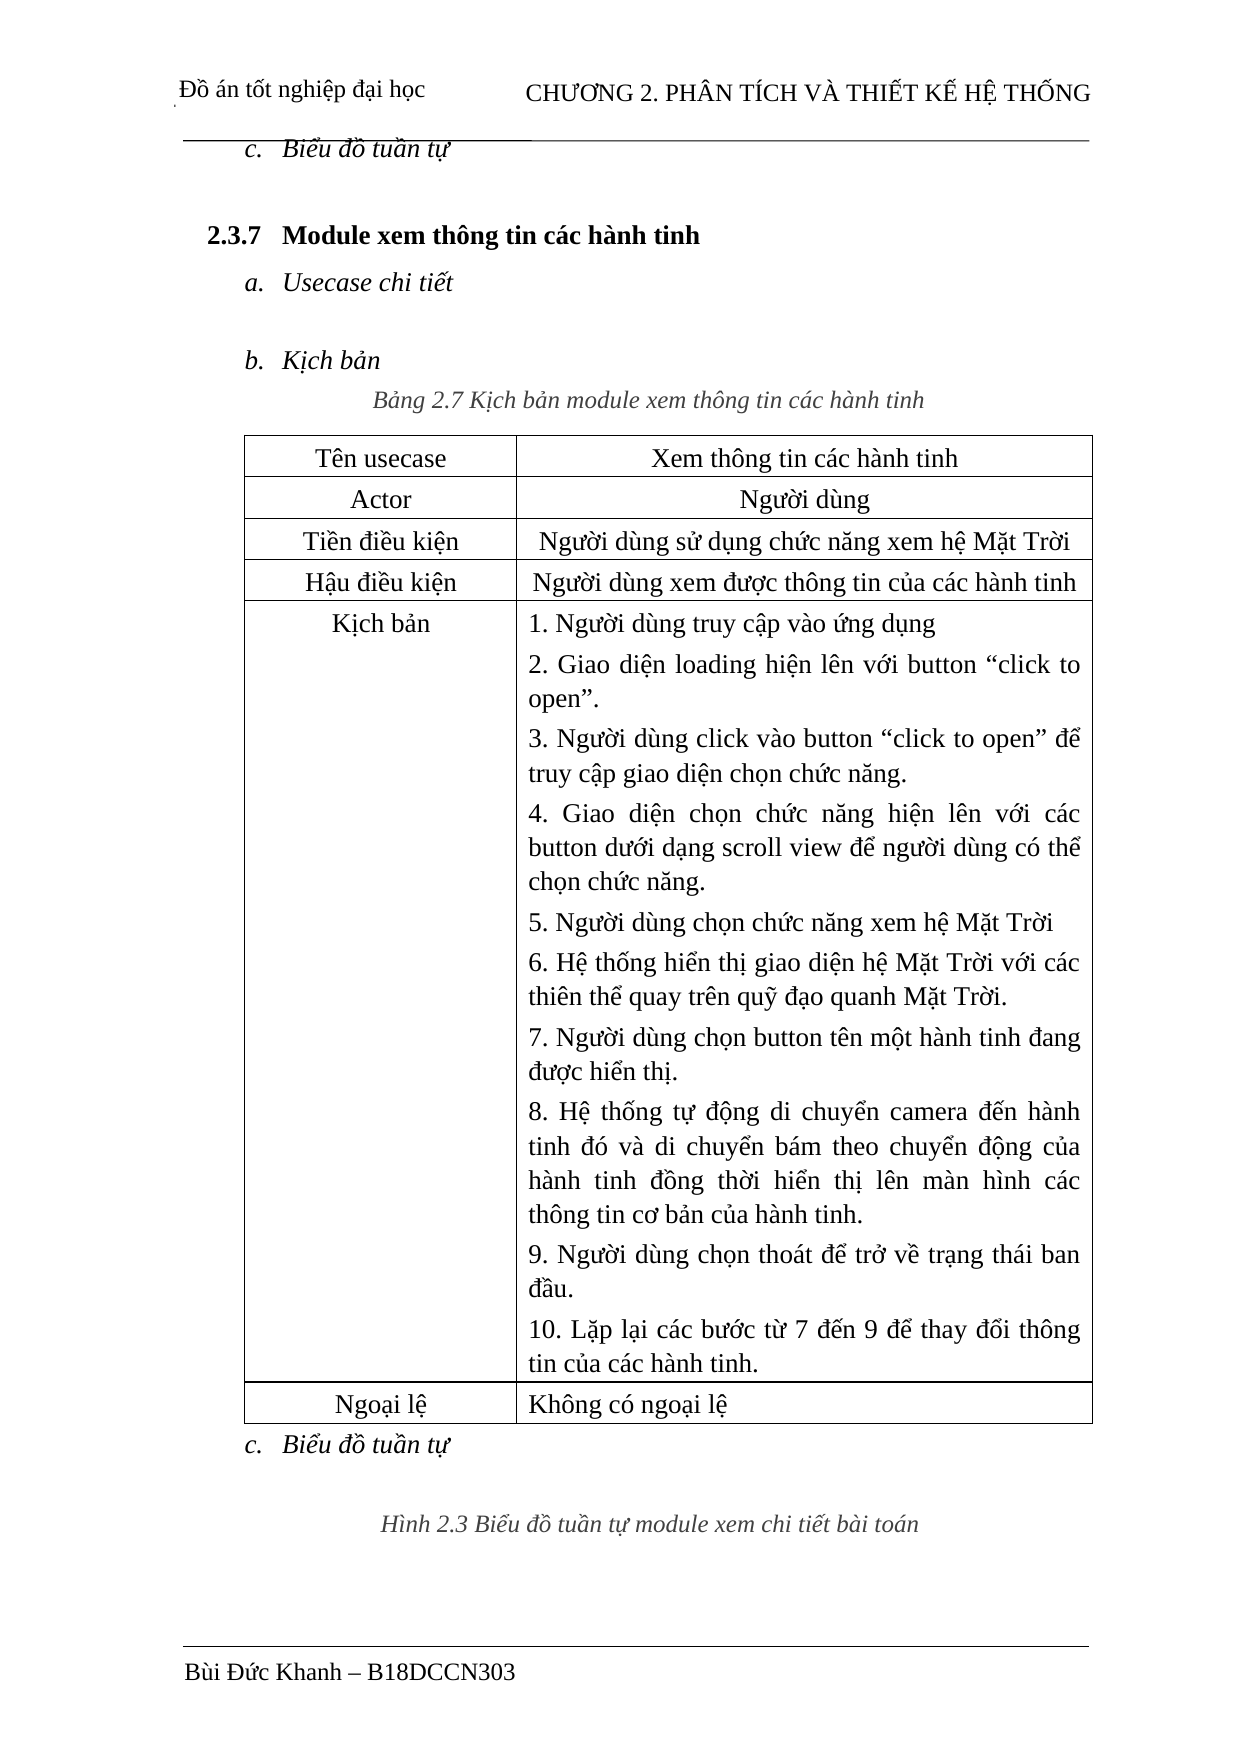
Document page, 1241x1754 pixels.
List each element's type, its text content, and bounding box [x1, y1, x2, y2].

table_cell Tiền điều kiện [245, 519, 516, 559]
subtitle Biểu đồ tuần tự [244, 1428, 1092, 1459]
subtitle Module xem thông tin các hành tinh [207, 219, 1092, 250]
table_cell Actor [245, 477, 516, 517]
table_cell Người dùng xem được thông tin của các hành tinh [517, 560, 1092, 600]
subtitle Usecase chi tiết [244, 266, 1092, 297]
table_cell 1. Người dùng truy cập vào ứng dụng 2. Giao diện loading hiện lên với button “click to open”. 3. Người dùng click vào button “click to open” để truy cập giao diện chọn chức năng. 4. Giao diện chọn chức năng hiện lên với các button dưới dạng scroll view để người dùng có thể chọn chức năng. 5. Người dùng chọn chức năng xem hệ Mặt Trời 6. Hệ thống hiển thị giao diện hệ Mặt Trời với các thiên thể quay trên quỹ đạo quanh Mặt Trời. 7. Người dùng chọn button tên một hành tinh đang được hiển thị. 8. Hệ thống tự động di chuyển camera đến hành tinh đó và di chuyển bám theo chuyển động của hành tinh đồng thời hiển thị lên màn hình các thông tin cơ bản của hành tinh. 9. Người dùng chọn thoát để trở về trạng thái ban đầu. 10. Lặp lại các bước từ 7 đến 9 để thay đổi thông tin của các hành tinh. [517, 601, 1092, 1381]
subtitle Kịch bản [244, 344, 1092, 376]
table_cell Kịch bản [245, 601, 516, 1381]
table_cell Hậu điều kiện [245, 560, 516, 600]
subtitle Biểu đồ tuần tự [244, 132, 1092, 163]
table_cell Người dùng [517, 477, 1092, 517]
table_cell Không có ngoại lệ [517, 1383, 1092, 1423]
table_cell Ngoại lệ [245, 1383, 516, 1423]
table_cell Người dùng sử dụng chức năng xem hệ Mặt Trời [517, 519, 1092, 559]
table_header Xem thông tin các hành tinh [517, 436, 1092, 476]
table_header Tên usecase [245, 436, 516, 476]
